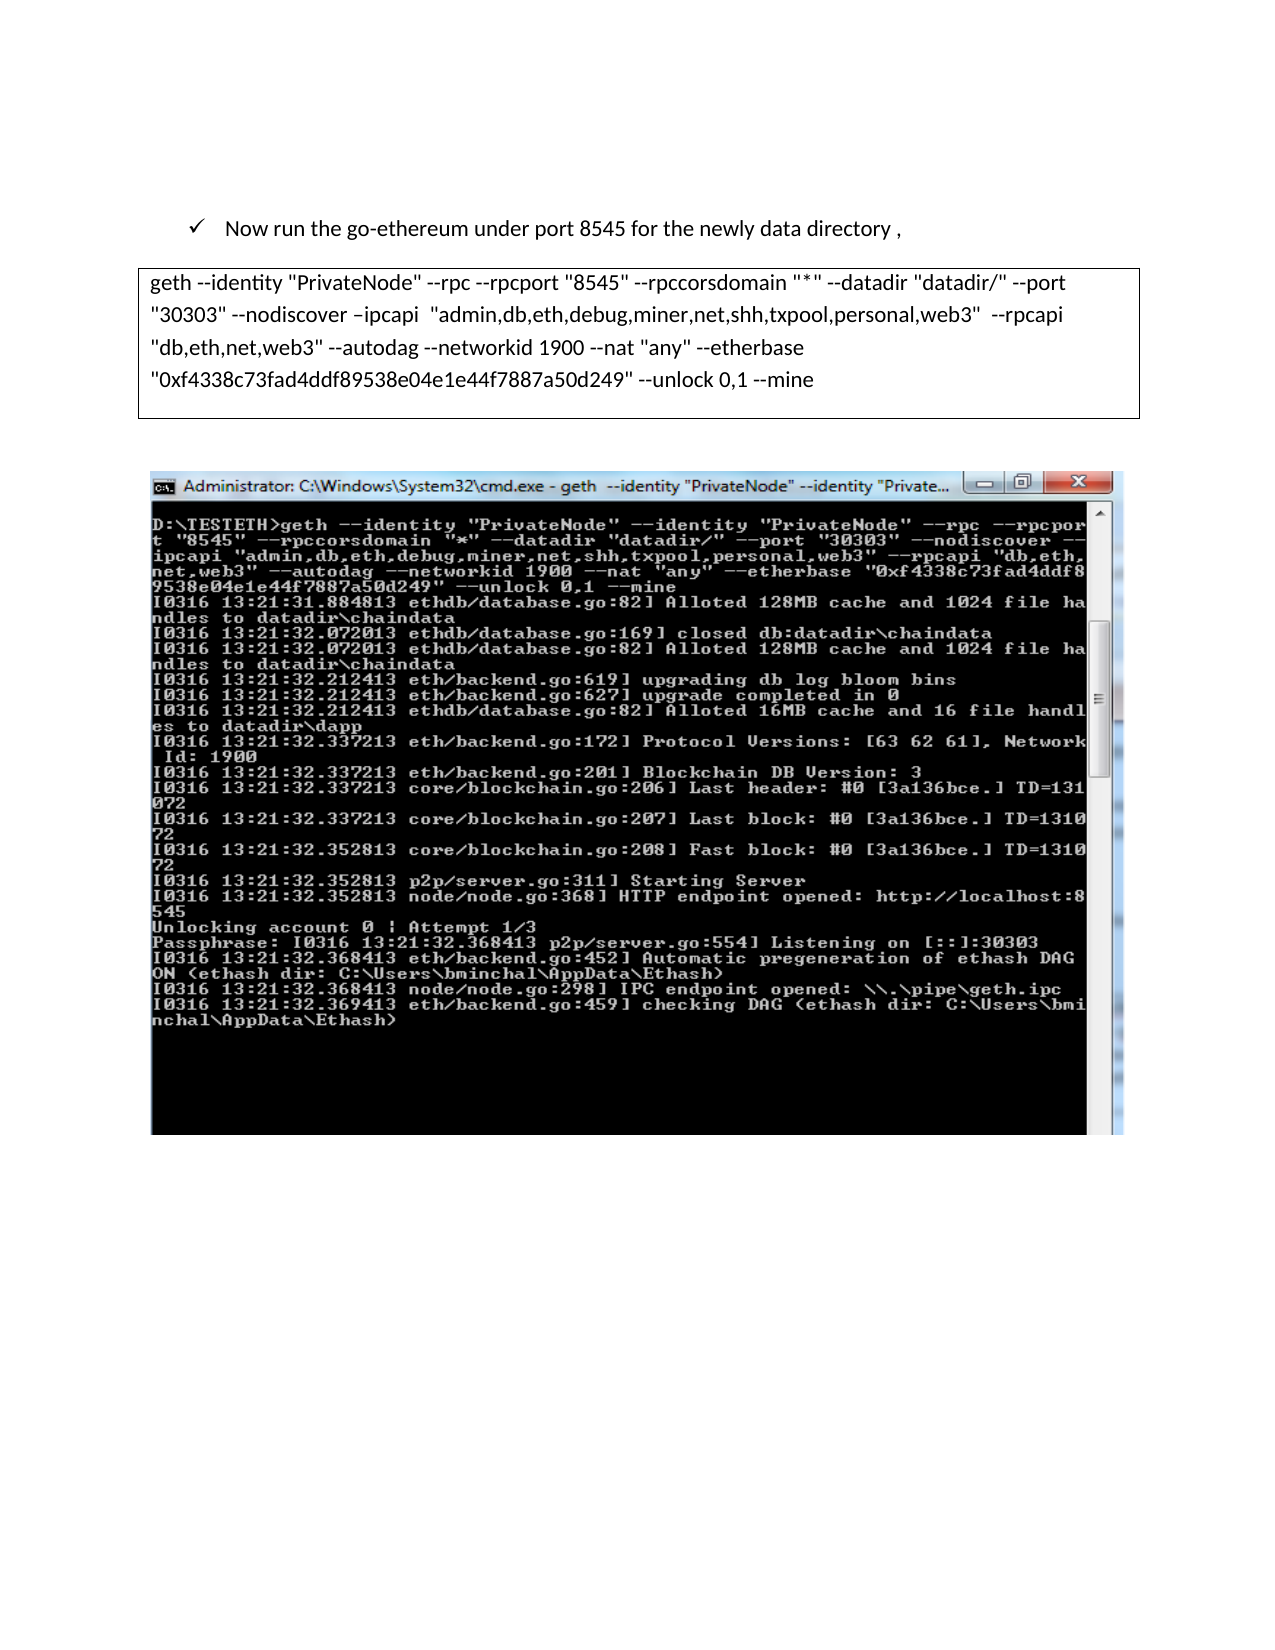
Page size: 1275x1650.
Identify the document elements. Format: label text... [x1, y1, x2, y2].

table_header geth --identity "PrivateNode" --rpc --rpcport "8545" --rpccorsdomain "*" --datadir "datadir/" --port "30303" --nodiscover –ipcapi "admin,db,eth,debug,miner,net,shh,txpool,personal,web3" --rpcapi "db,eth,net,web3" --autodag --networkid 1900 --nat "any" --etherbase "0xf4338c73fad4ddf89538e04e1e44f7887a50d249" --unlock 0,1 --mine [139, 269, 1139, 418]
picture [150, 471, 1125, 1135]
list Now run the go-ethereum under port 8545 for the newly data directory , [187, 214, 1125, 242]
